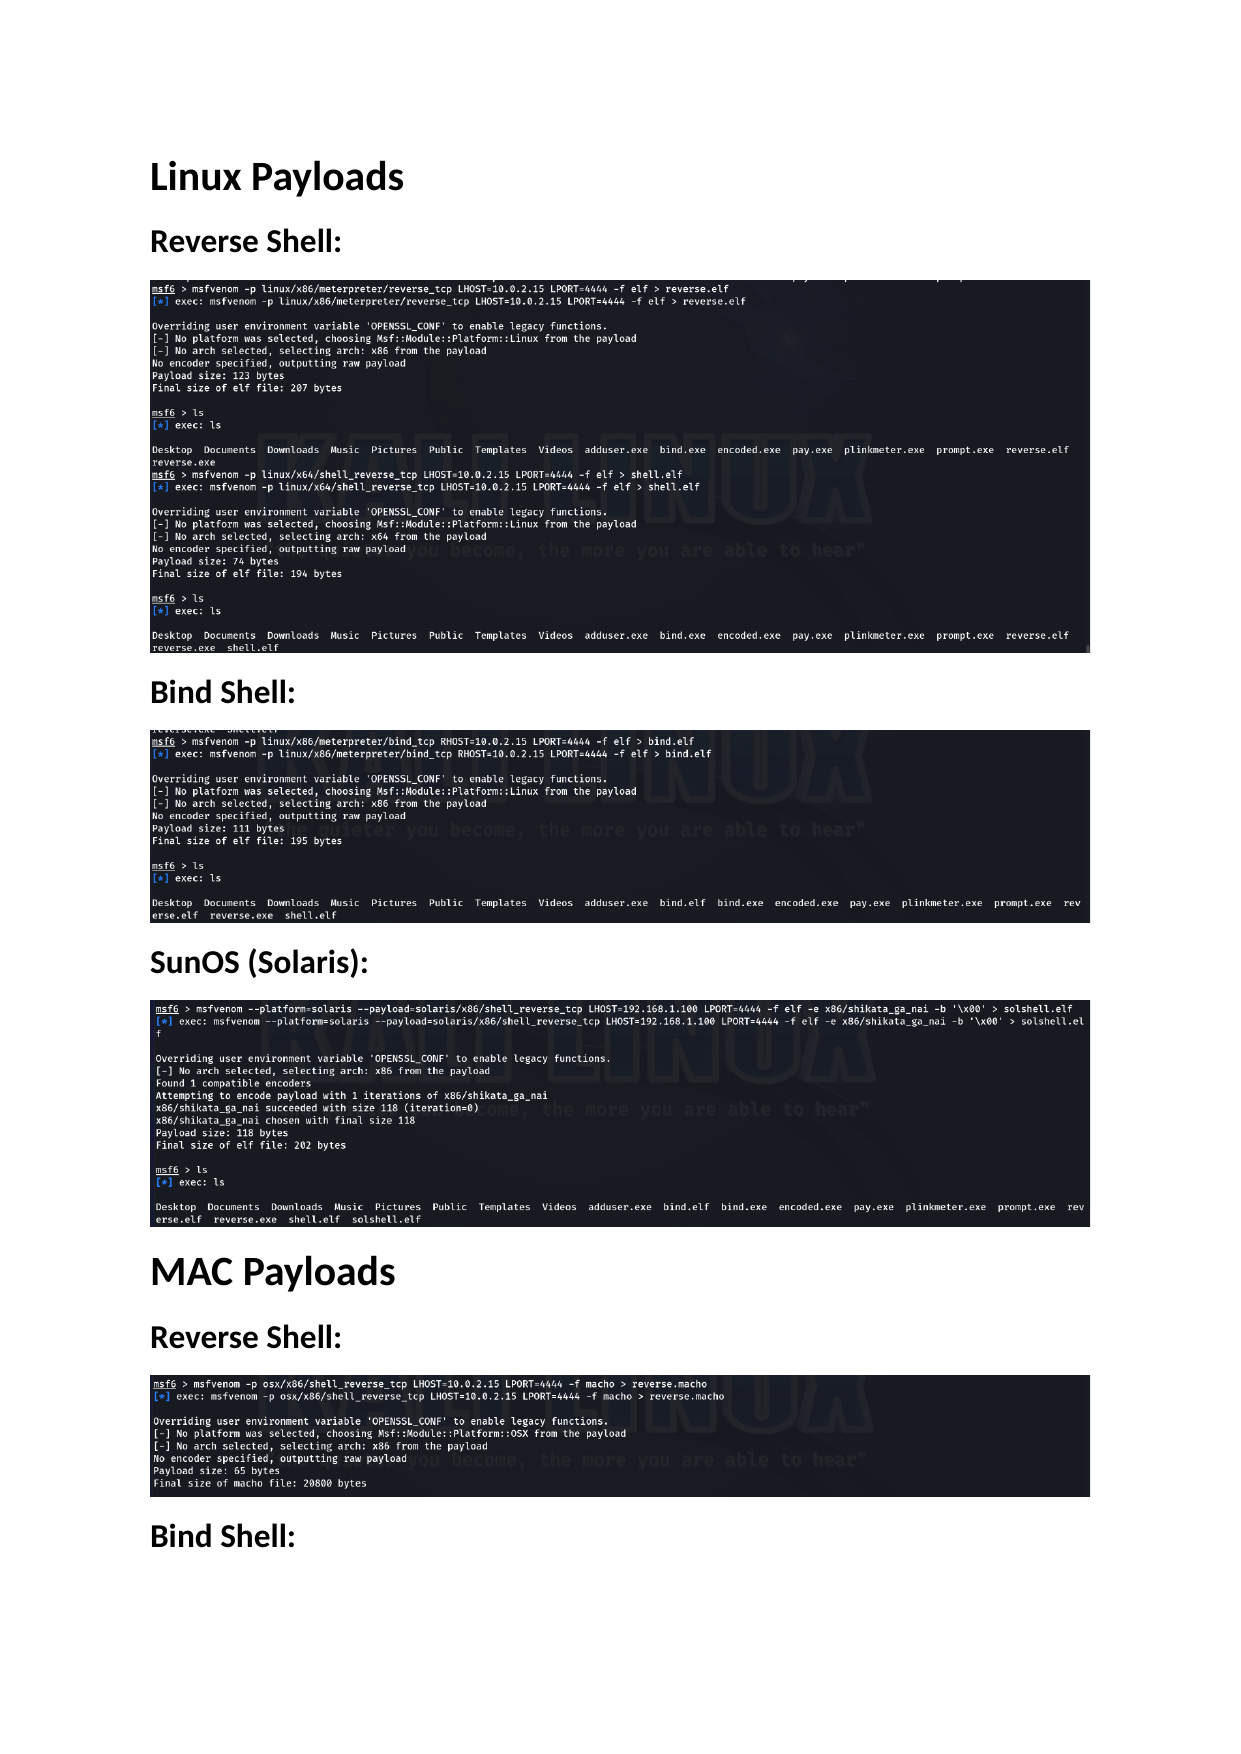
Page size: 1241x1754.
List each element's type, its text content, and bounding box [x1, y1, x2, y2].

picture [150, 1375, 1091, 1497]
text SunOS (Solaris): [150, 941, 1090, 981]
text Bind Shell: [150, 671, 1090, 711]
picture [150, 730, 1091, 923]
text Reverse Shell: [150, 221, 1090, 261]
picture [150, 280, 1091, 653]
picture [150, 1000, 1091, 1227]
text Linux Payloads [150, 150, 1090, 201]
text MAC Payloads [150, 1245, 1090, 1296]
text Reverse Shell: [150, 1316, 1090, 1357]
text Bind Shell: [150, 1515, 1090, 1556]
